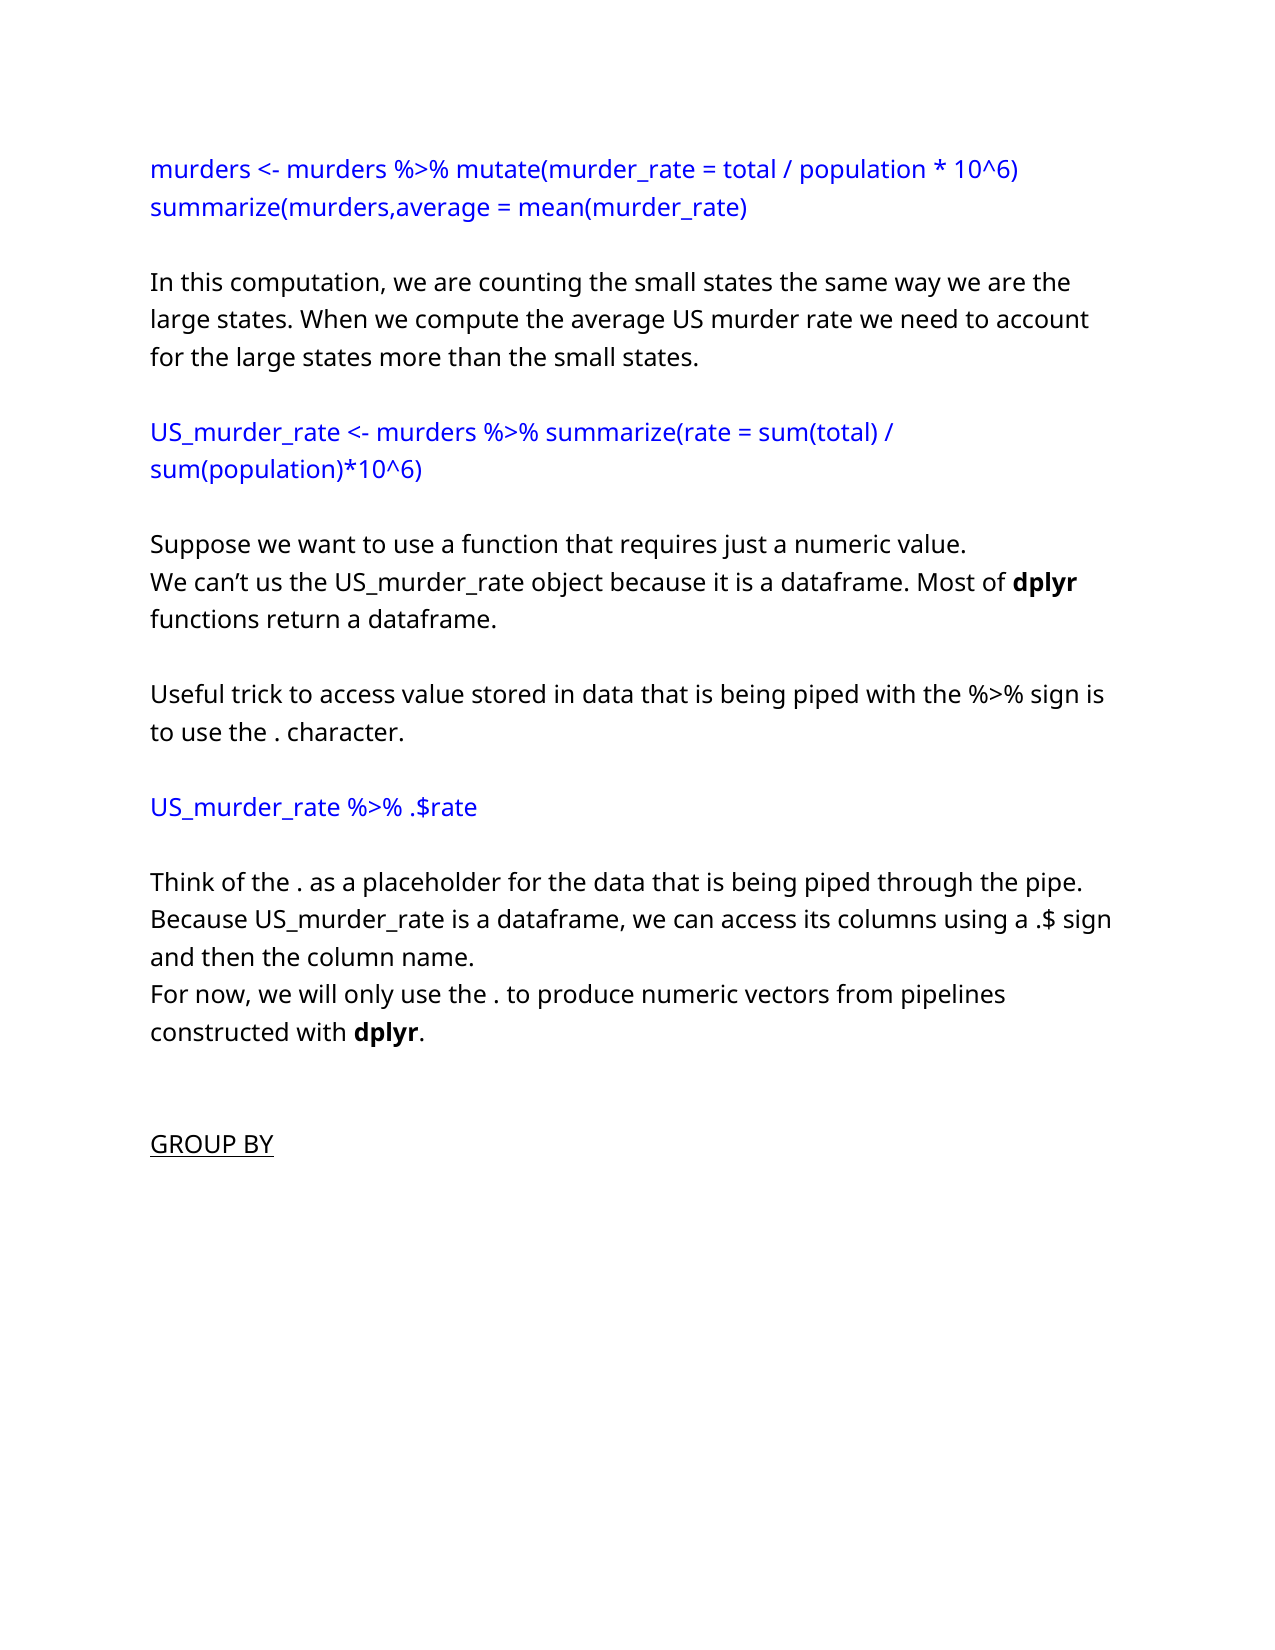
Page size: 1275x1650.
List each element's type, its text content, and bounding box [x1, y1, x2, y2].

text Suppose we want to use a function that requires just a numeric value. [150, 525, 1125, 562]
text murders <- murders %>% mutate(murder_rate = total / population * 10^6) [150, 150, 1125, 187]
text For now, we will only use the . to produce numeric vectors from pipelines constructed with dplyr. [150, 975, 1125, 1050]
text Think of the . as a placeholder for the data that is being piped through the pipe. [150, 862, 1125, 900]
text US_murder_rate <- murders %>% summarize(rate = sum(total) / sum(population)*10^6) [150, 412, 1125, 487]
text Because US_murder_rate is a dataframe, we can access its columns using a .$ sign and then the column name. [150, 900, 1125, 975]
text Useful trick to access value stored in data that is being piped with the %>% sign is to use the . character. [150, 675, 1125, 750]
text In this computation, we are counting the small states the same way we are the large states. When we compute the average US murder rate we need to account for the large states more than the small states. [150, 262, 1125, 375]
text GROUP BY [150, 1125, 1125, 1162]
text US_murder_rate %>% .$rate [150, 787, 1125, 825]
text summarize(murders,average = mean(murder_rate) [150, 187, 1125, 225]
text We can’t us the US_murder_rate object because it is a dataframe. Most of dplyr functions return a dataframe. [150, 562, 1125, 637]
